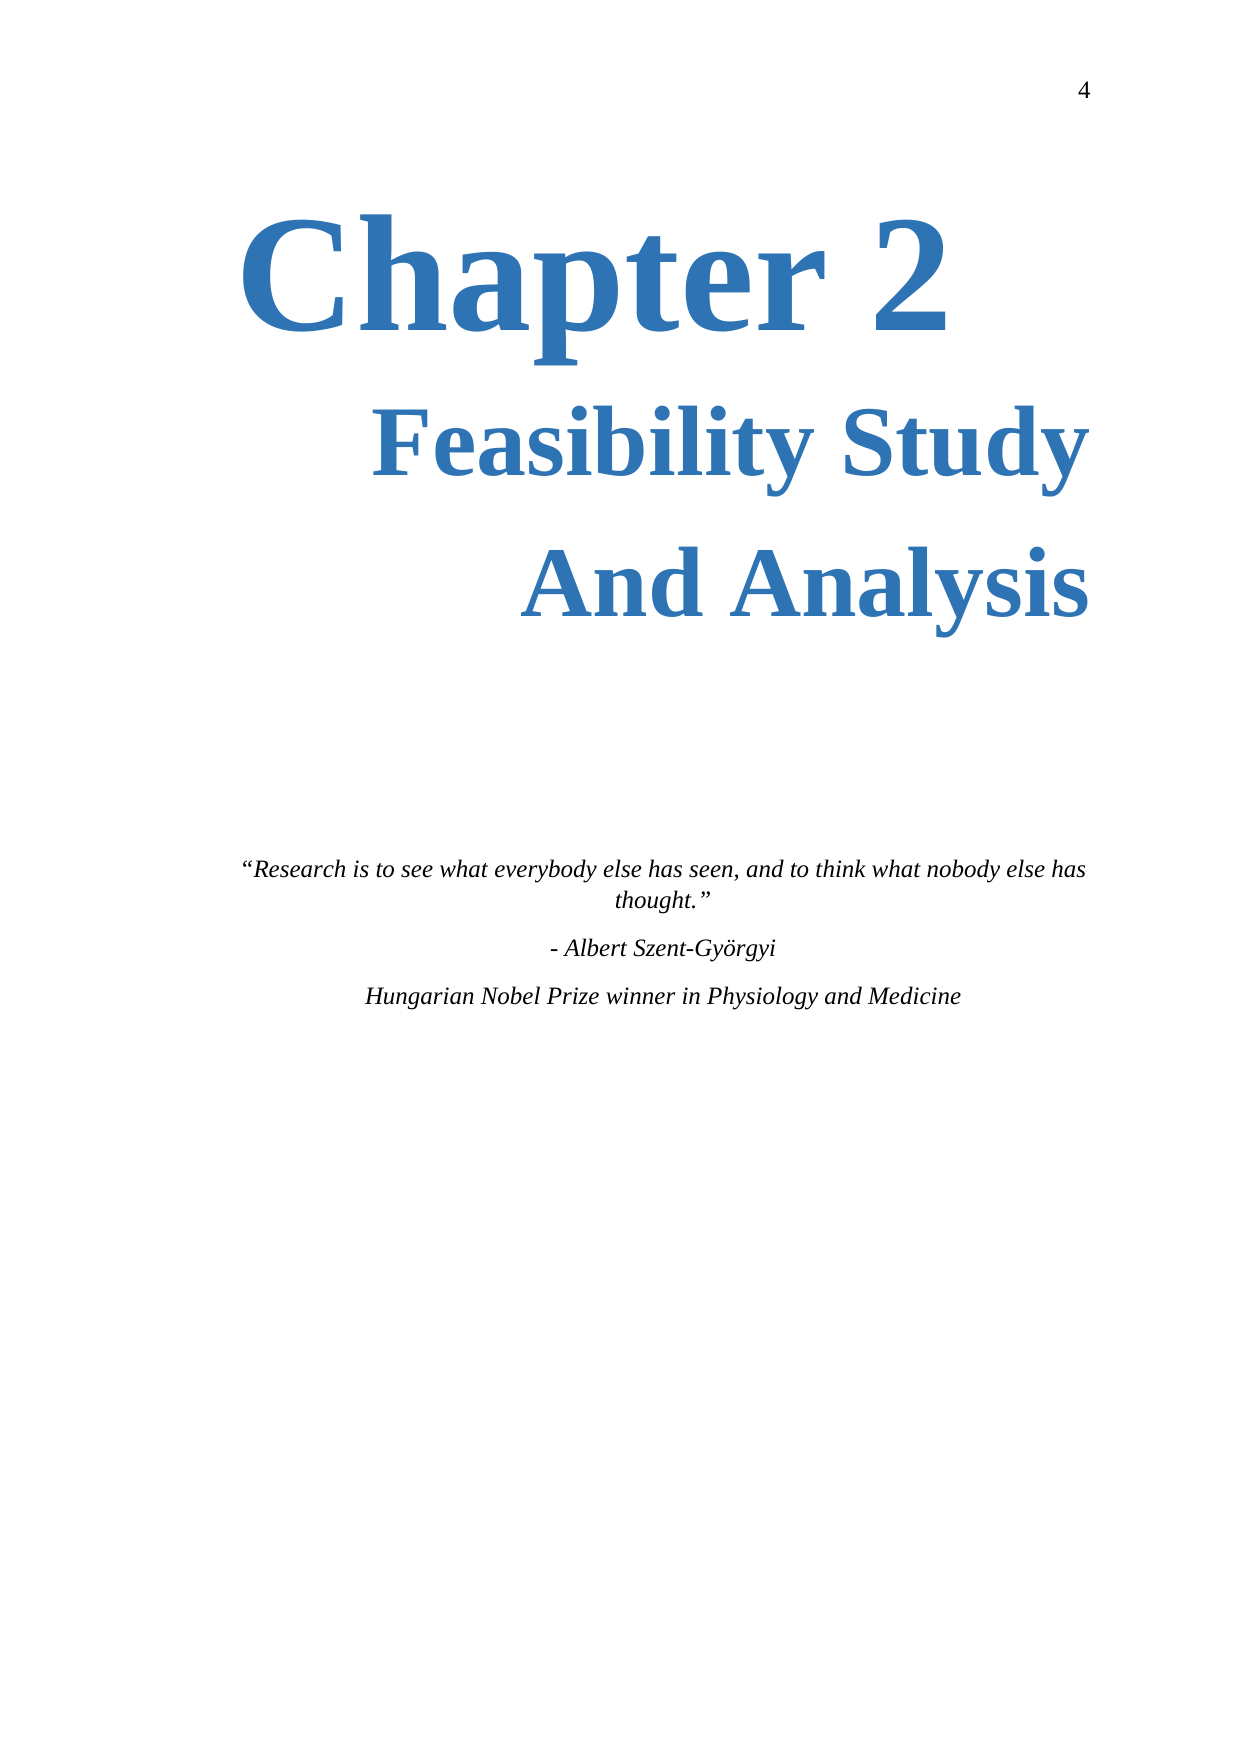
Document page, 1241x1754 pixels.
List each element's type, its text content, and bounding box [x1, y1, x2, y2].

text And Analysis [236, 523, 1090, 638]
text - Albert Szent-Györgyi [236, 933, 1090, 962]
text “Research is to see what everybody else has seen, and to think what nobody else has thought.” [236, 854, 1090, 914]
subtitle Chapter 2 [236, 175, 1090, 367]
text Feasibility Study [236, 382, 1090, 497]
text Hungarian Nobel Prize winner in Physiology and Medicine [236, 981, 1090, 1010]
